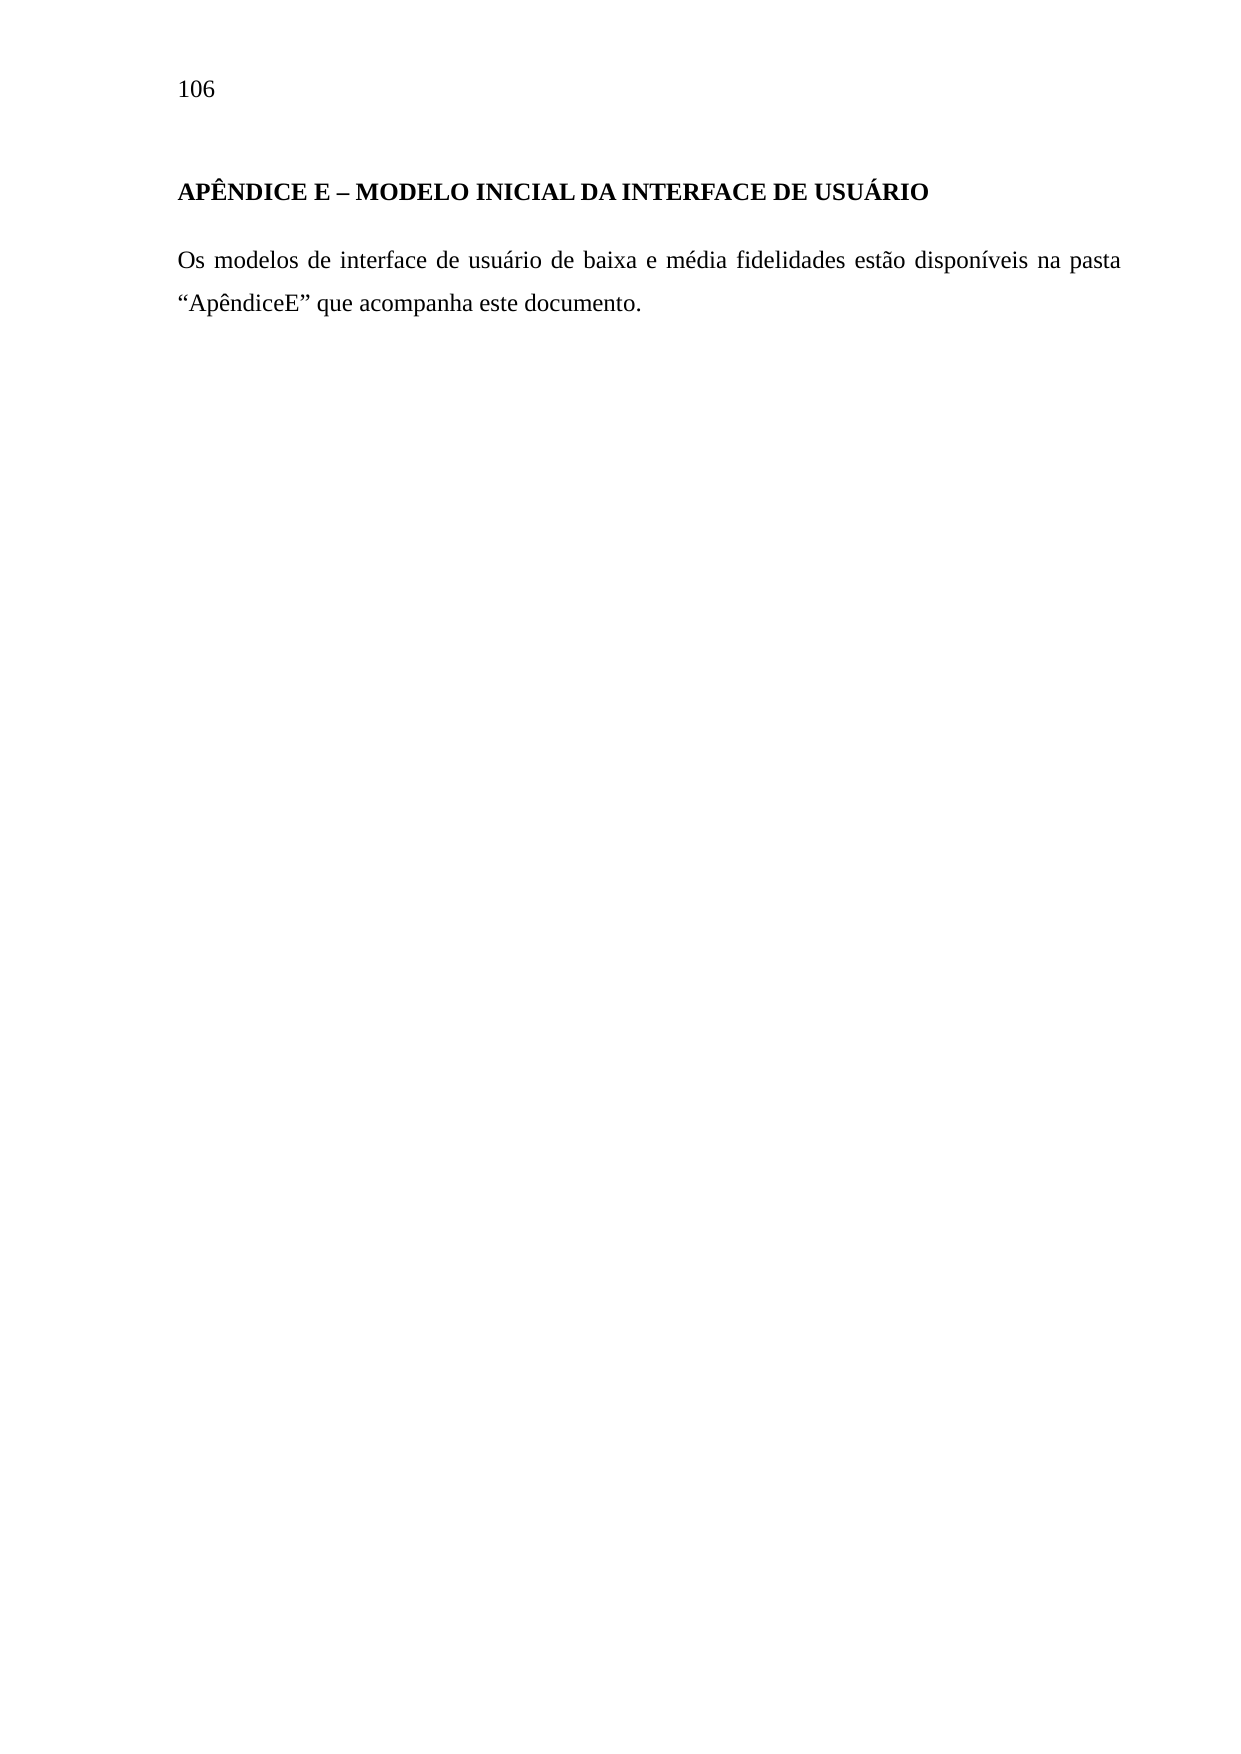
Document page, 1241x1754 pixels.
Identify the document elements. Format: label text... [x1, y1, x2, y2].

text Os modelos de interface de usuário de baixa e média fidelidades estão disponíveis na pasta “ApêndiceE” que acompanha este documento. [177, 245, 1122, 317]
subtitle APÊNDICE E – MODELO INICIAL DA INTERFACE DE USUÁRIO [177, 177, 1122, 206]
